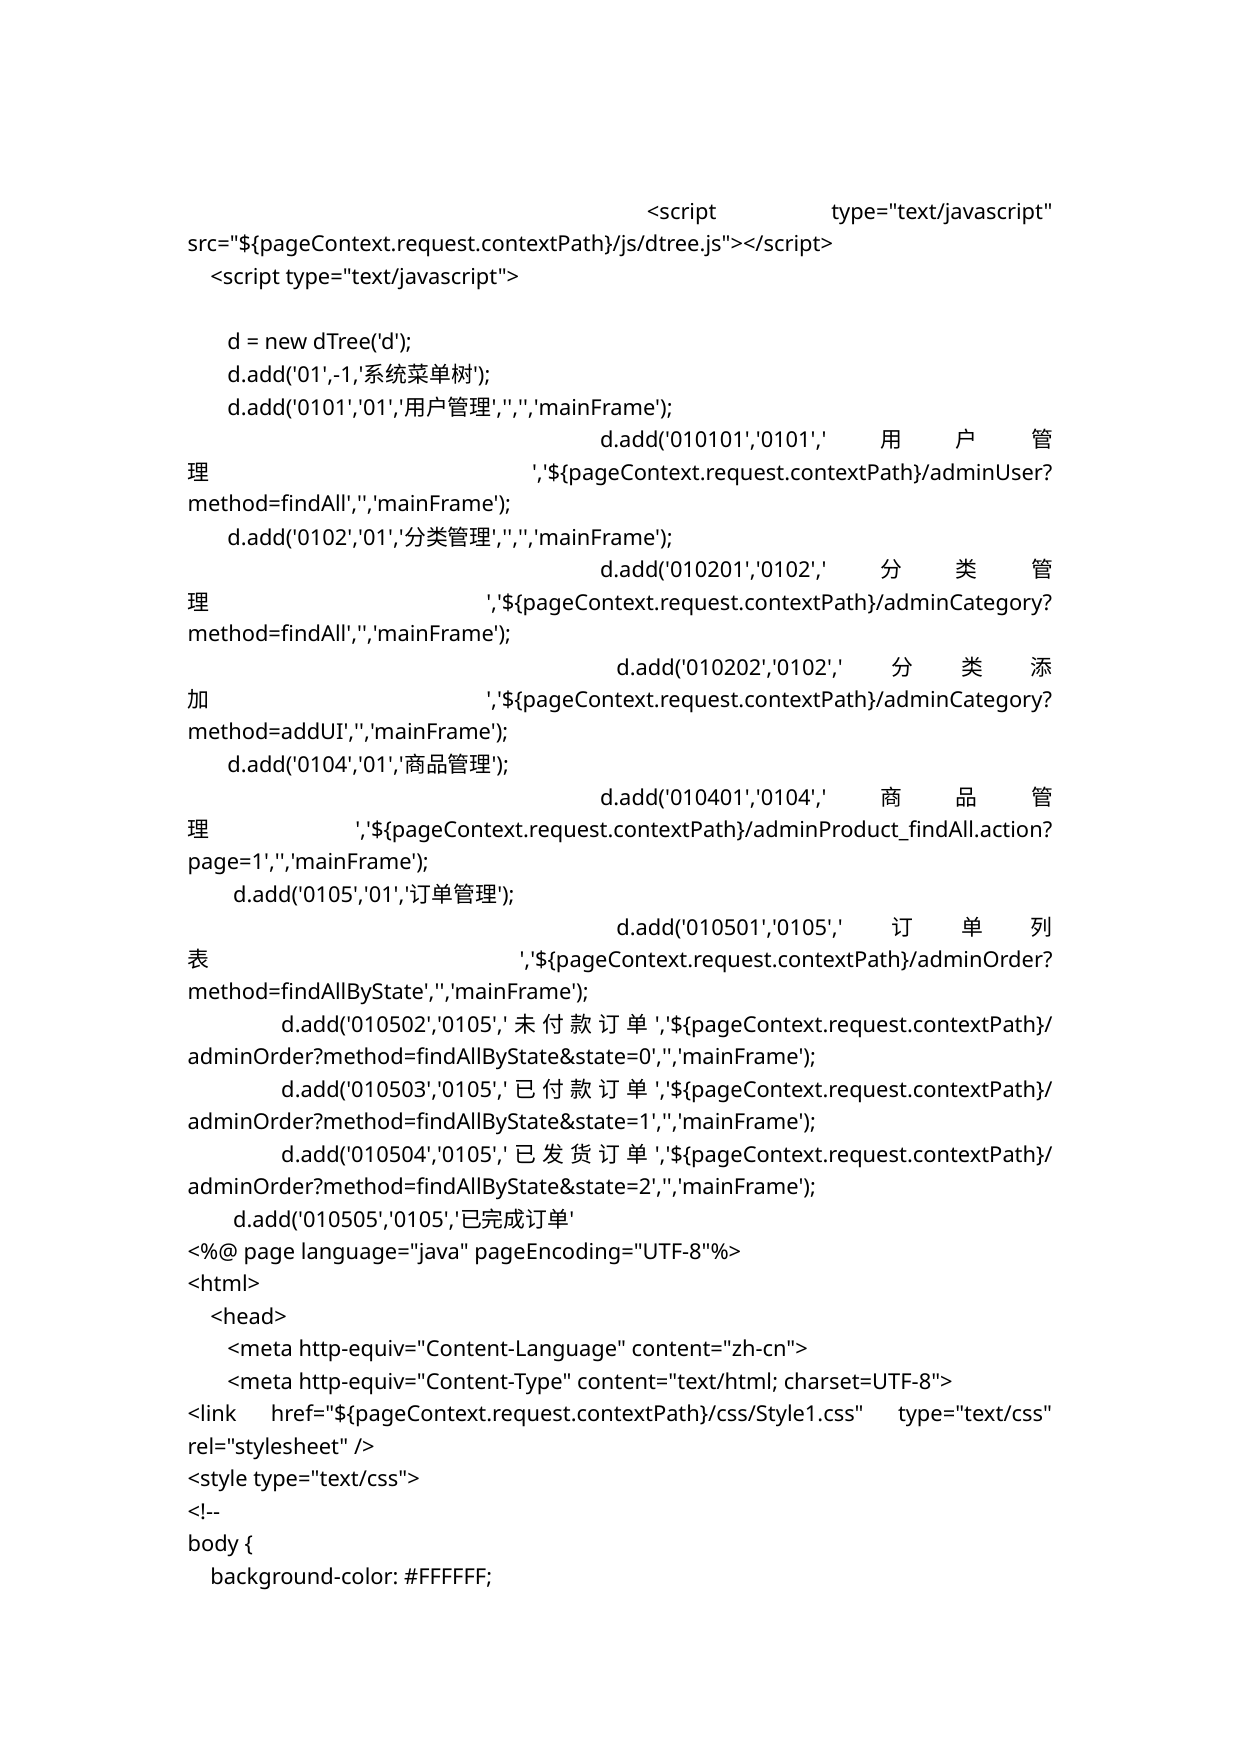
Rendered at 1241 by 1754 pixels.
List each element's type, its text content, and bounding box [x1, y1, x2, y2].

text d.add('010201','0102','分类管理','${pageContext.request.contextPath}/adminCategory?method=findAll','','mainFrame'); [187, 552, 1053, 649]
text d.add('010501','0105','订单列表','${pageContext.request.contextPath}/adminOrder?method=findAllByState','','mainFrame'); [187, 909, 1053, 1007]
text d.add('010505','0105','已完成订单' [187, 1202, 1053, 1234]
text <link href="${pageContext.request.contextPath}/css/Style1.css" type="text/css" rel="stylesheet" /> [187, 1397, 1053, 1462]
text <script type="text/javascript" src="${pageContext.request.contextPath}/js/dtree.js"></script> [187, 194, 1053, 259]
text d.add('010504','0105','已发货订单','${pageContext.request.contextPath}/adminOrder?method=findAllByState&state=2','','mainFrame'); [187, 1137, 1053, 1202]
text d.add('0104','01','商品管理'); [187, 747, 1053, 779]
text d.add('010401','0104','商品管理','${pageContext.request.contextPath}/adminProduct_findAll.action?page=1','','mainFrame'); [187, 779, 1053, 877]
text d.add('010101','0101','用户管理','${pageContext.request.contextPath}/adminUser?method=findAll','','mainFrame'); [187, 422, 1053, 519]
text d.add('0102','01','分类管理','','','mainFrame'); [187, 519, 1053, 552]
text d.add('010202','0102','分类添加','${pageContext.request.contextPath}/adminCategory?method=addUI','','mainFrame'); [187, 649, 1053, 747]
text d.add('0105','01','订单管理'); [187, 877, 1053, 909]
text <meta http-equiv="Content-Type" content="text/html; charset=UTF-8"> [187, 1364, 1053, 1397]
text <!-- [187, 1494, 1053, 1527]
text d.add('010502','0105','未付款订单','${pageContext.request.contextPath}/adminOrder?method=findAllByState&state=0','','mainFrame'); [187, 1007, 1053, 1072]
text d.add('010503','0105','已付款订单','${pageContext.request.contextPath}/adminOrder?method=findAllByState&state=1','','mainFrame'); [187, 1072, 1053, 1137]
text <style type="text/css"> [187, 1462, 1053, 1494]
text <%@ page language="java" pageEncoding="UTF-8"%> [187, 1234, 1053, 1267]
text d.add('0101','01','用户管理','','','mainFrame'); [187, 389, 1053, 422]
text <head> [187, 1299, 1053, 1332]
text <script type="text/javascript"> [187, 259, 1053, 292]
text body { [187, 1527, 1053, 1559]
text d = new dTree('d'); [187, 324, 1053, 357]
text background-color: #FFFFFF; [187, 1559, 1053, 1592]
text d.add('01',-1,'系统菜单树'); [187, 357, 1053, 389]
text <html> [187, 1267, 1053, 1299]
text <meta http-equiv="Content-Language" content="zh-cn"> [187, 1332, 1053, 1364]
